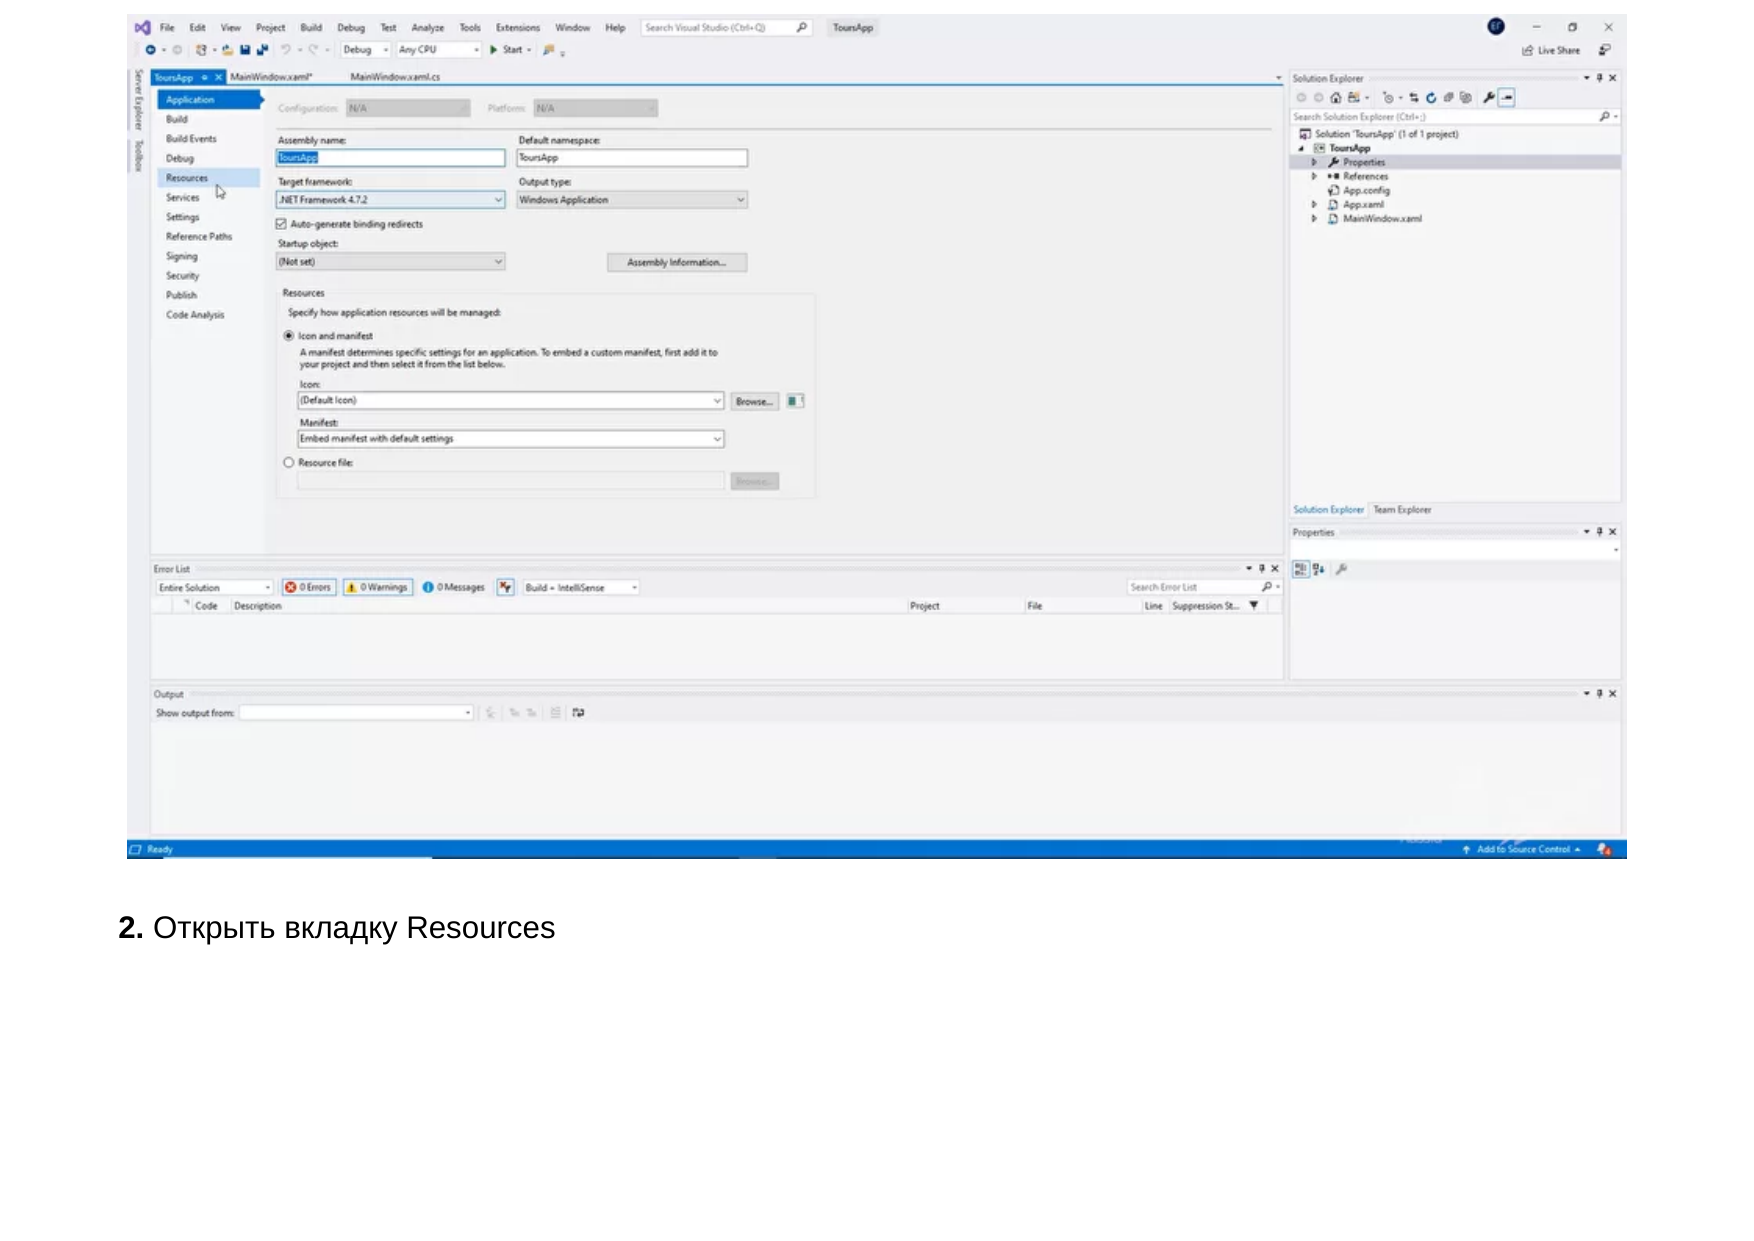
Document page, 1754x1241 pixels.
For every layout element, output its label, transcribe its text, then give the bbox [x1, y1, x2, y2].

text 2. Открыть вкладку Resources [118, 909, 1636, 944]
picture [127, 14, 1627, 859]
